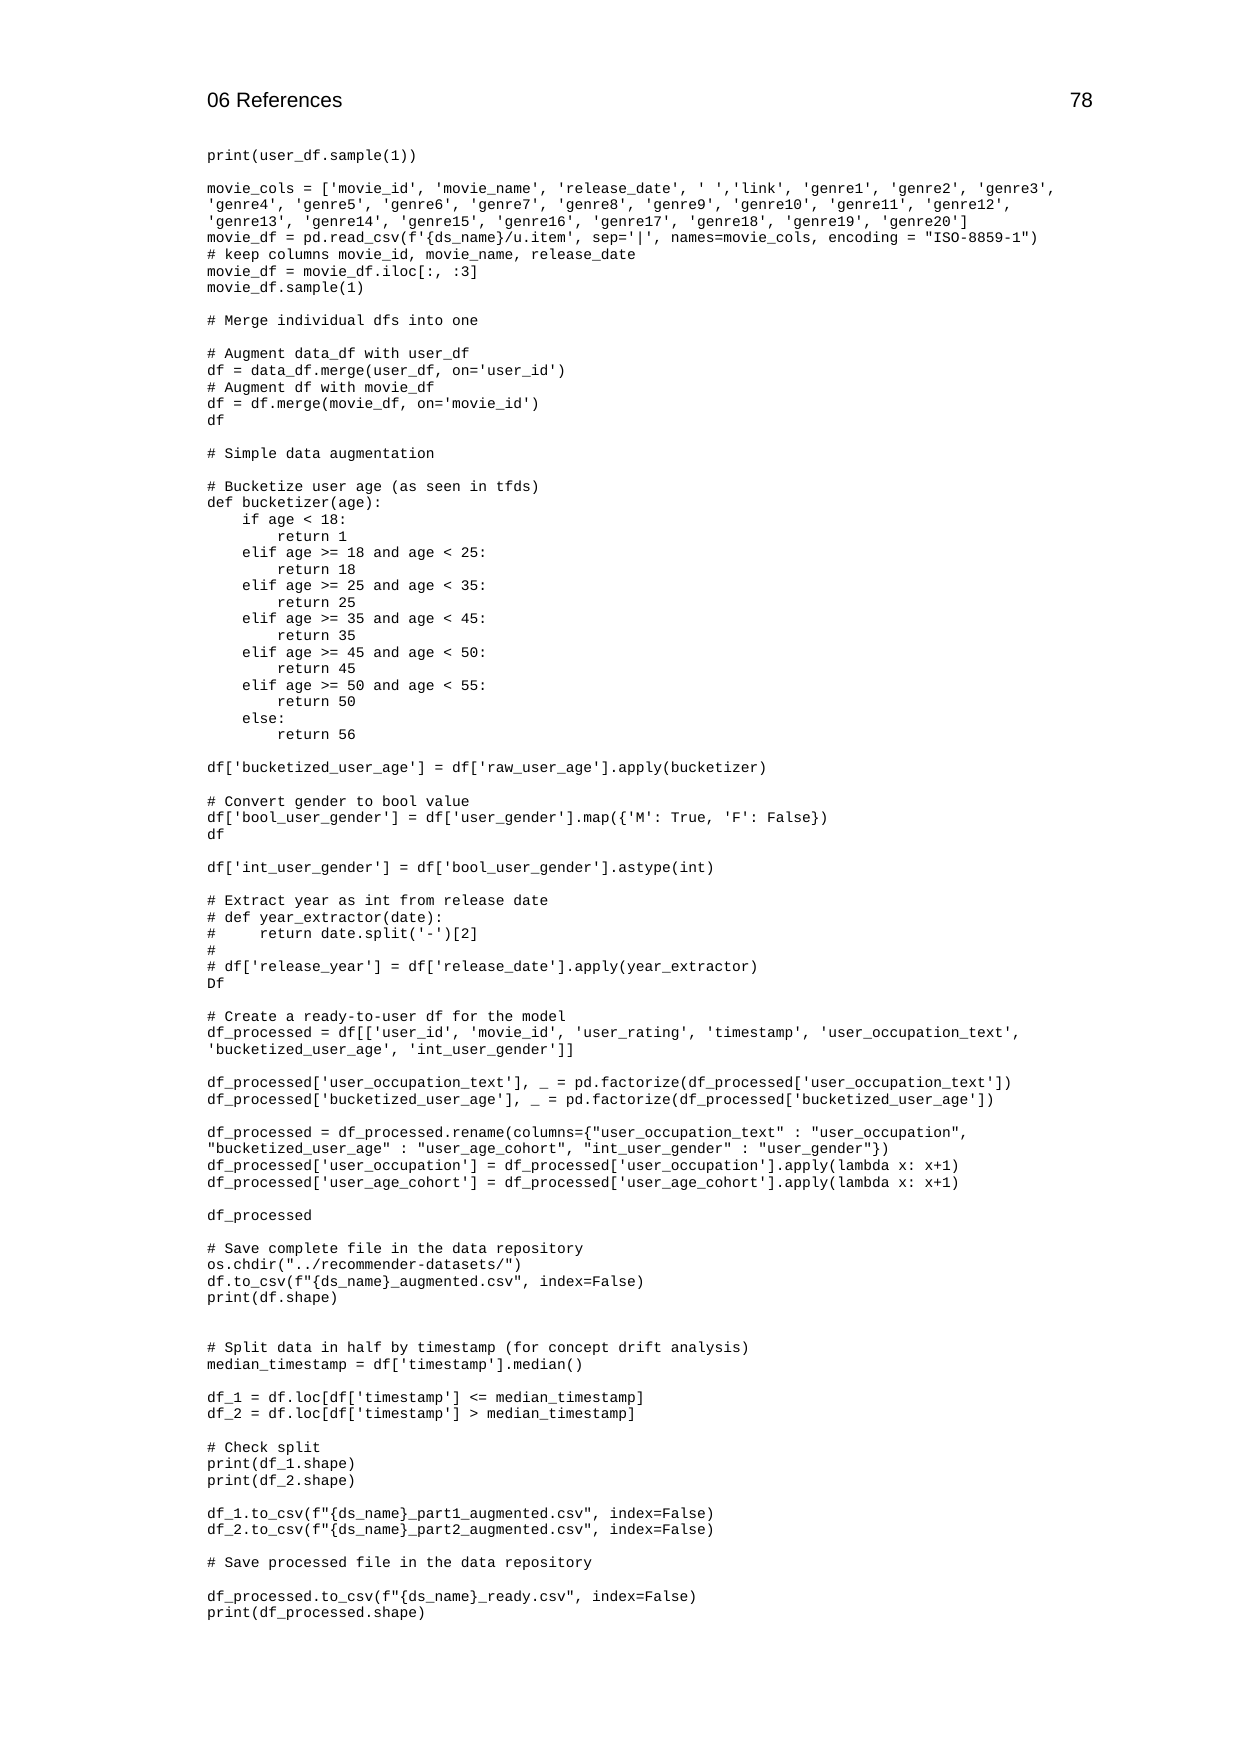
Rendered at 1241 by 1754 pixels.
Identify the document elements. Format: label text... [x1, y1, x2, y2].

text return 45 [207, 661, 1092, 678]
text print(df_2.shape) [207, 1473, 1092, 1489]
text # keep columns movie_id, movie_name, release_date [207, 247, 1092, 264]
text # [207, 943, 1092, 959]
text Df [207, 976, 1092, 993]
text # Bucketize user age (as seen in tfds) [207, 479, 1092, 496]
text median_timestamp = df['timestamp'].median() [207, 1357, 1092, 1373]
text df_processed [207, 1208, 1092, 1224]
text # Augment data_df with user_df [207, 347, 1092, 363]
text df_processed = df[['user_id', 'movie_id', 'user_rating', 'timestamp', 'user_occupation_text', 'bucketized_user_age', 'int_user_gender']] [207, 1026, 1092, 1059]
text df_processed['user_age_cohort'] = df_processed['user_age_cohort'].apply(lambda x: x+1) [207, 1175, 1092, 1191]
text df_2 = df.loc[df['timestamp'] > median_timestamp] [207, 1407, 1092, 1423]
text df [207, 827, 1092, 843]
text df.to_csv(f"{ds_name}_augmented.csv", index=False) [207, 1274, 1092, 1291]
text df['int_user_gender'] = df['bool_user_gender'].astype(int) [207, 860, 1092, 877]
text # Save processed file in the data repository [207, 1556, 1092, 1572]
text # Convert gender to bool value [207, 794, 1092, 810]
text elif age >= 45 and age < 50: [207, 645, 1092, 661]
text def bucketizer(age): [207, 496, 1092, 512]
text movie_df.sample(1) [207, 280, 1092, 297]
text df = df.merge(movie_df, on='movie_id') [207, 396, 1092, 413]
text # df['release_year'] = df['release_date'].apply(year_extractor) [207, 959, 1092, 976]
text movie_df = pd.read_csv(f'{ds_name}/u.item', sep='|', names=movie_cols, encoding = "ISO-8859-1") [207, 231, 1092, 247]
text # Split data in half by timestamp (for concept drift analysis) [207, 1340, 1092, 1357]
text # Extract year as int from release date [207, 893, 1092, 910]
text # Merge individual dfs into one [207, 313, 1092, 330]
text # def year_extractor(date): [207, 910, 1092, 926]
text # Create a ready-to-user df for the model [207, 1009, 1092, 1026]
text # Check split [207, 1440, 1092, 1456]
text movie_df = movie_df.iloc[:, :3] [207, 264, 1092, 280]
text movie_cols = ['movie_id', 'movie_name', 'release_date', ' ','link', 'genre1', 'genre2', 'genre3', 'genre4', 'genre5', 'genre6', 'genre7', 'genre8', 'genre9', 'genre10', 'genre11', 'genre12', 'genre13', 'genre14', 'genre15', 'genre16', 'genre17', 'genre18', 'genre19', 'genre20'] [207, 181, 1092, 231]
text df_1.to_csv(f"{ds_name}_part1_augmented.csv", index=False) [207, 1506, 1092, 1523]
text # return date.split('-')[2] [207, 926, 1092, 943]
text elif age >= 18 and age < 25: [207, 545, 1092, 562]
text df_processed['user_occupation_text'], _ = pd.factorize(df_processed['user_occupation_text']) [207, 1075, 1092, 1092]
text df_processed['user_occupation'] = df_processed['user_occupation'].apply(lambda x: x+1) [207, 1158, 1092, 1175]
text df['bucketized_user_age'] = df['raw_user_age'].apply(bucketizer) [207, 761, 1092, 777]
text return 50 [207, 694, 1092, 711]
text print(df.shape) [207, 1291, 1092, 1307]
text return 18 [207, 562, 1092, 578]
text df_processed['bucketized_user_age'], _ = pd.factorize(df_processed['bucketized_user_age']) [207, 1092, 1092, 1108]
text return 35 [207, 628, 1092, 645]
text print(df_1.shape) [207, 1456, 1092, 1473]
text print(user_df.sample(1)) [207, 148, 1092, 164]
text os.chdir("../recommender-datasets/") [207, 1258, 1092, 1274]
text # Augment df with movie_df [207, 380, 1092, 396]
text return 1 [207, 529, 1092, 545]
text # Save complete file in the data repository [207, 1241, 1092, 1258]
text df_2.to_csv(f"{ds_name}_part2_augmented.csv", index=False) [207, 1523, 1092, 1539]
text # Simple data augmentation [207, 446, 1092, 463]
text elif age >= 25 and age < 35: [207, 578, 1092, 595]
text df_1 = df.loc[df['timestamp'] <= median_timestamp] [207, 1390, 1092, 1407]
text df_processed.to_csv(f"{ds_name}_ready.csv", index=False) [207, 1589, 1092, 1605]
text df_processed = df_processed.rename(columns={"user_occupation_text" : "user_occupation", "bucketized_user_age" : "user_age_cohort", "int_user_gender" : "user_gender"}) [207, 1125, 1092, 1158]
text return 56 [207, 728, 1092, 744]
text return 25 [207, 595, 1092, 612]
text print(df_processed.shape) [207, 1605, 1092, 1622]
text elif age >= 35 and age < 45: [207, 612, 1092, 628]
text elif age >= 50 and age < 55: [207, 678, 1092, 694]
text df['bool_user_gender'] = df['user_gender'].map({'M': True, 'F': False}) [207, 810, 1092, 827]
text else: [207, 711, 1092, 728]
text df = data_df.merge(user_df, on='user_id') [207, 363, 1092, 380]
text df [207, 413, 1092, 429]
text if age < 18: [207, 512, 1092, 529]
